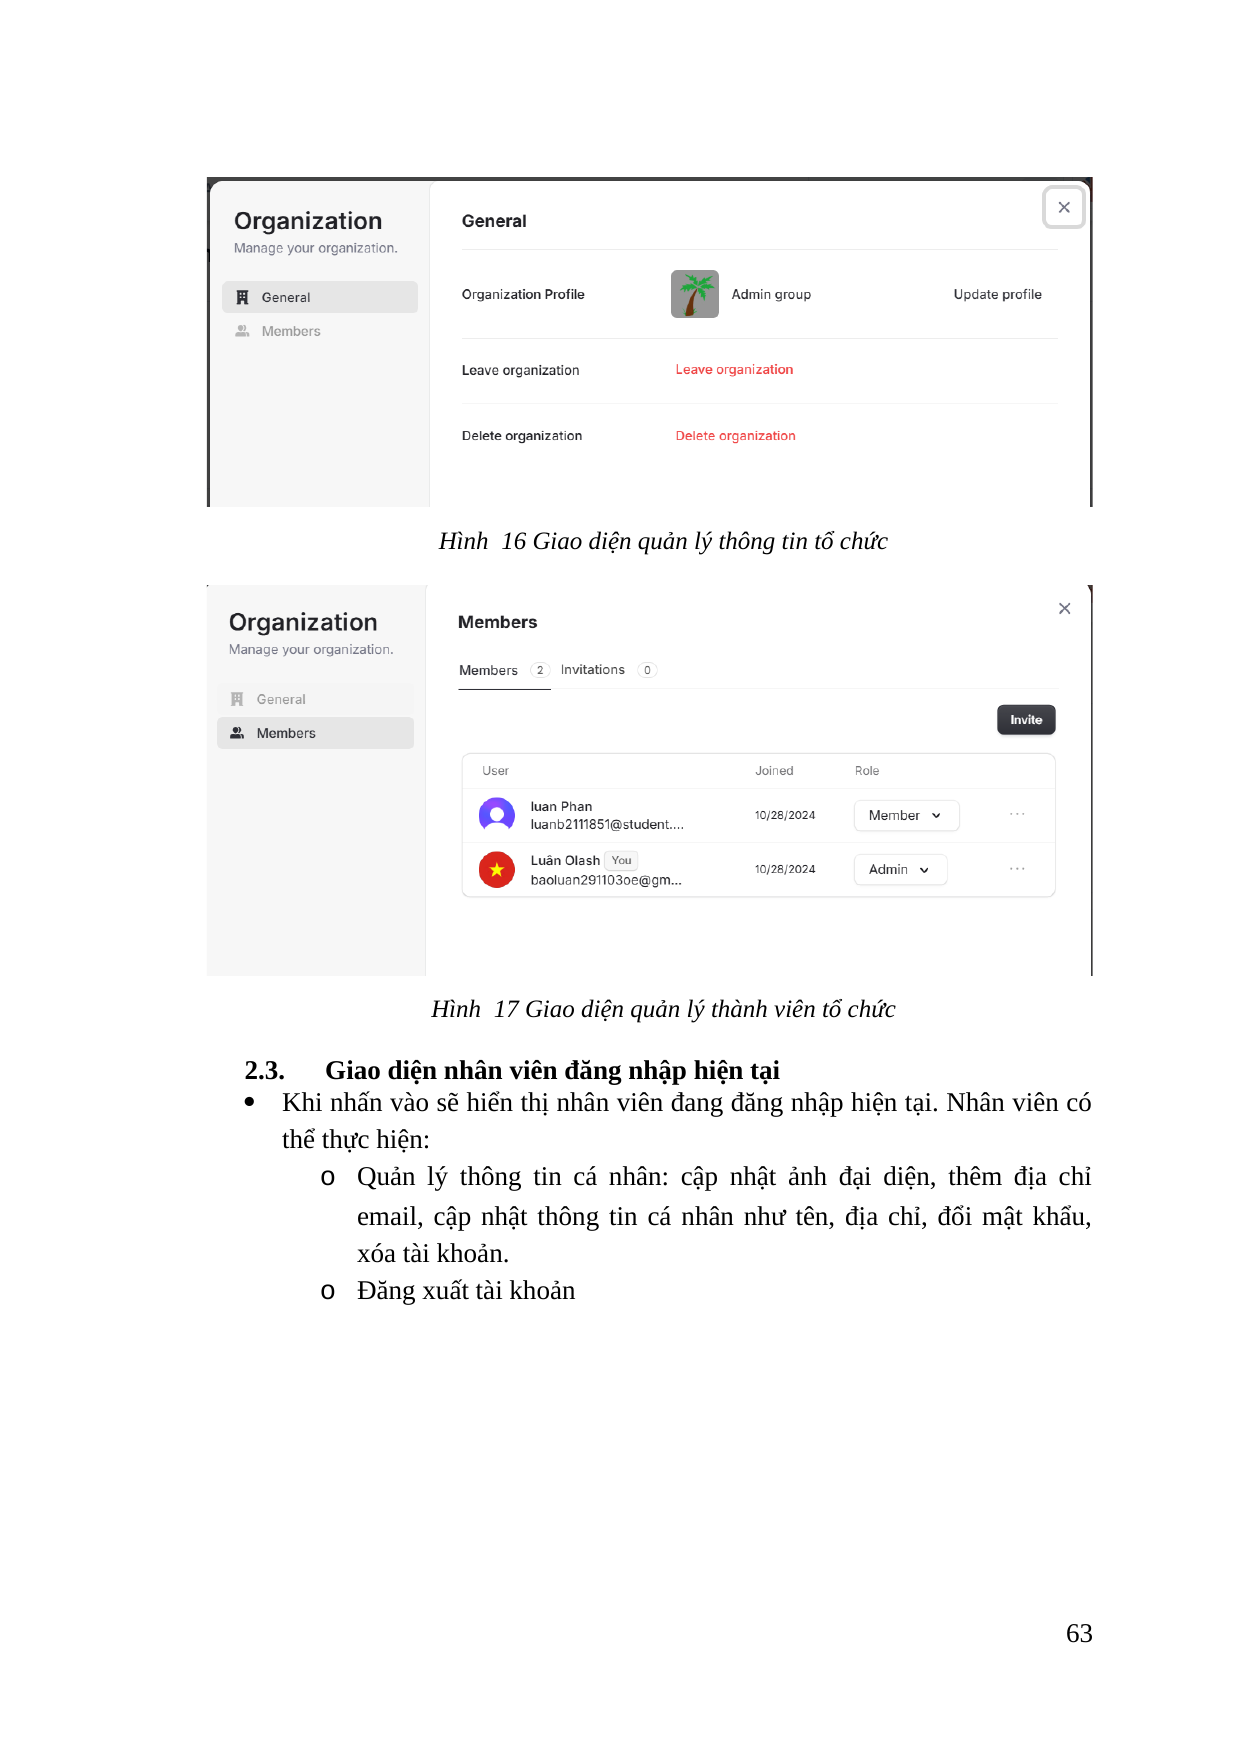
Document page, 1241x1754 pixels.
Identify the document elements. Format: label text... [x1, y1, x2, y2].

list Khi nhấn vào sẽ hiển thị nhân viên đang đăng nhập hiện tại. Nhân viên có thể thực hiện: [244, 1086, 1093, 1154]
list Đăng xuất tài khoản [319, 1274, 1093, 1308]
subtitle Giao diện nhân viên đăng nhập hiện tại [244, 1054, 1093, 1086]
picture [206, 177, 1093, 507]
picture [206, 585, 1093, 976]
list Quản lý thông tin cá nhân: cập nhật ảnh đại diện, thêm địa chỉ email, cập nhật thông tin cá nhân như tên, địa chỉ, đổi mật khẩu, xóa tài khoản. [319, 1160, 1093, 1268]
